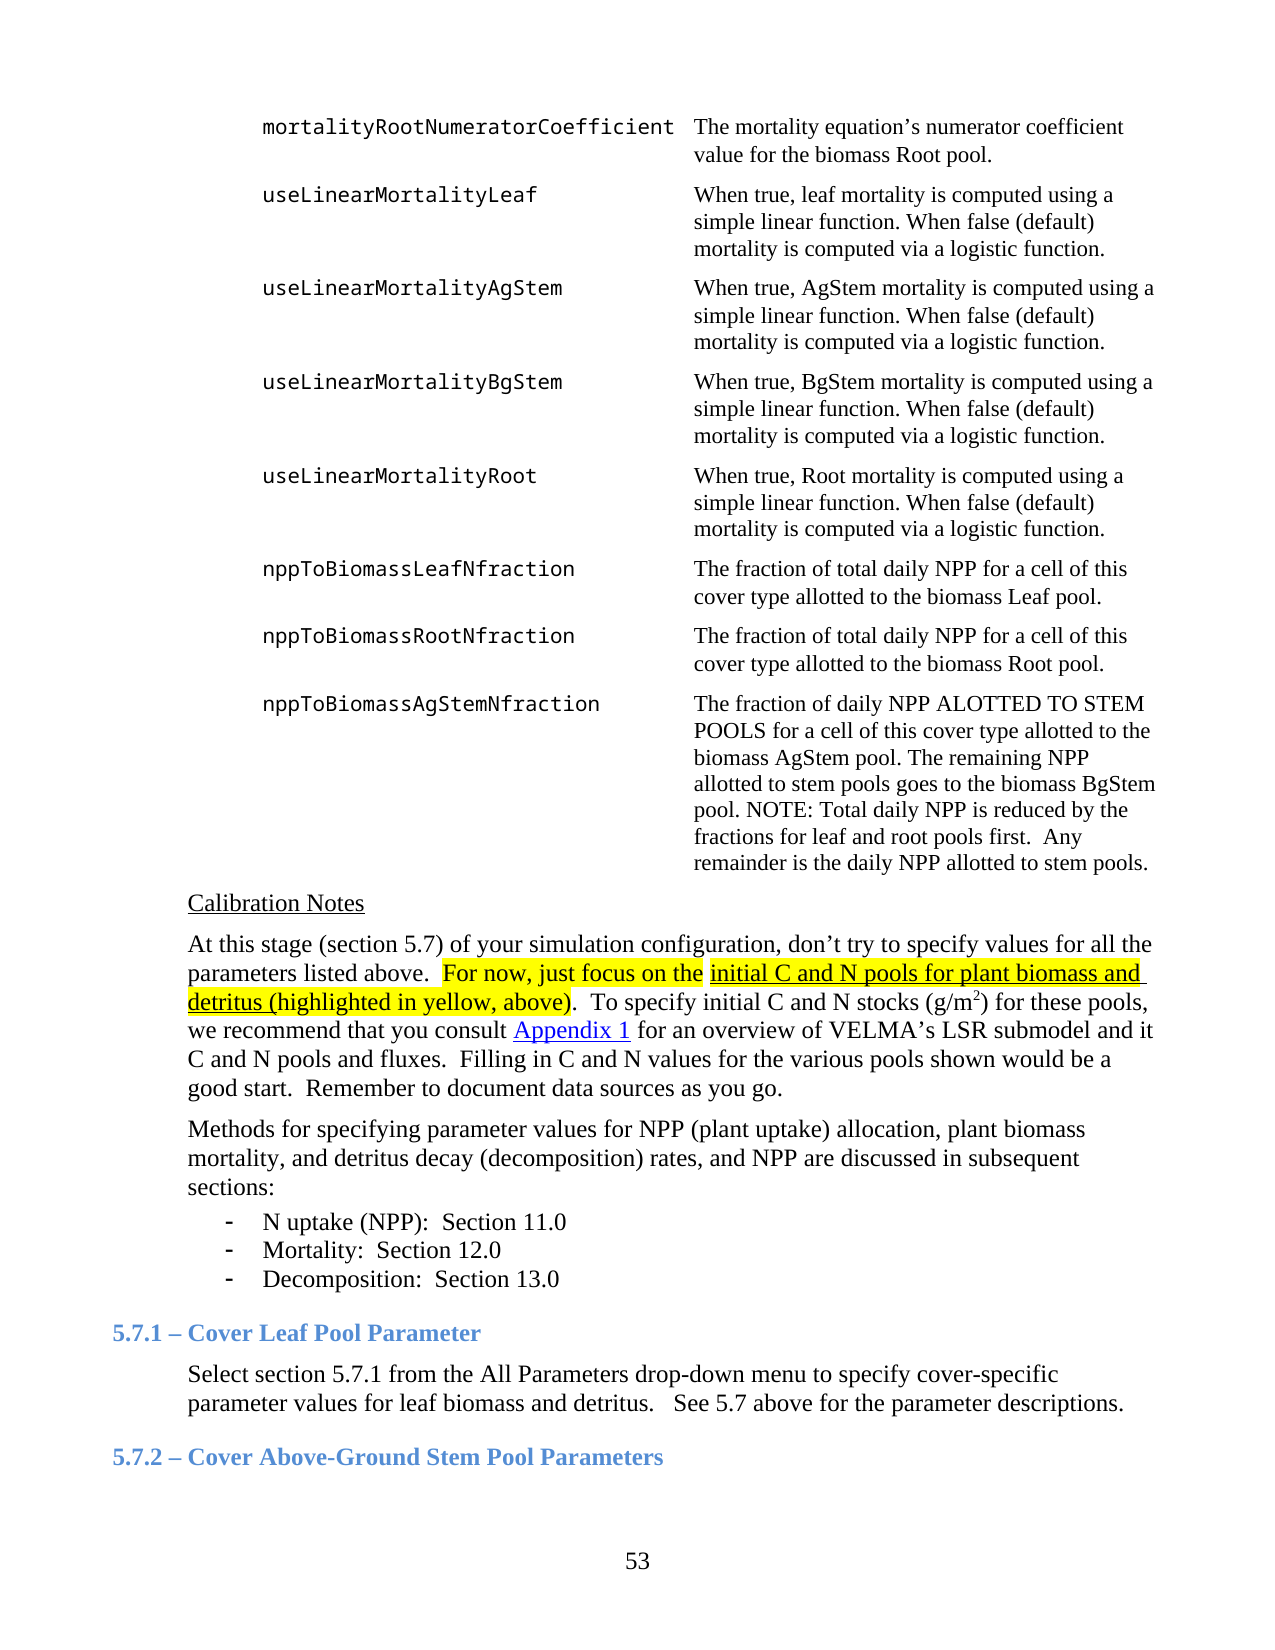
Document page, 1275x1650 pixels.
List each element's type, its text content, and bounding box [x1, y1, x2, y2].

text 5.7.1 – Cover Leaf Pool Parameter [112, 1318, 1162, 1347]
text nppToBiomassRootNfraction The fraction of total daily NPP for a cell of this cover type allotted to the biomass Root pool. [262, 622, 1162, 676]
text nppToBiomassAgStemNfraction The fraction of daily NPP ALOTTED TO STEM POOLS for a cell of this cover type allotted to the biomass AgStem pool. The remaining NPP allotted to stem pools goes to the biomass BgStem pool. NOTE: Total daily NPP is reduced by the fractions for leaf and root pools first. Any remainder is the daily NPP allotted to stem pools. [262, 689, 1162, 876]
text mortalityRootNumeratorCoefficient The mortality equation’s numerator coefficient value for the biomass Root pool. [262, 112, 1162, 167]
text At this stage (section 5.7) of your simulation configuration, don’t try to specify values for all the parameters listed above. For now, just focus on the initial C and N pools for plant biomass and detritus (highlighted in yellow, above). To specify initial C and N stocks (g/m2) for these pools, we recommend that you consult Appendix 1 for an overview of VELMA’s LSR submodel and it C and N pools and fluxes. Filling in C and N values for the various pools shown would be a good start. Remember to document data sources as you go. [187, 929, 1162, 1102]
text useLinearMortalityBgStem When true, BgStem mortality is computed using a simple linear function. When false (default) mortality is computed via a logistic function. [262, 367, 1162, 448]
text 5.7.2 – Cover Above-Ground Stem Pool Parameters [112, 1442, 1162, 1471]
text useLinearMortalityLeaf When true, leaf mortality is computed using a simple linear function. When false (default) mortality is computed via a logistic function. [262, 180, 1162, 261]
list Decomposition: Section 13.0 [225, 1264, 1162, 1293]
list Mortality: Section 12.0 [225, 1236, 1162, 1264]
text useLinearMortalityAgStem When true, AgStem mortality is computed using a simple linear function. When false (default) mortality is computed via a logistic function. [262, 273, 1162, 354]
text Methods for specifying parameter values for NPP (plant uptake) allocation, plant biomass mortality, and detritus decay (decomposition) rates, and NPP are discussed in subsequent sections: [187, 1114, 1162, 1201]
list N uptake (NPP): Section 11.0 [225, 1207, 1162, 1236]
text Calibration Notes [187, 888, 1162, 917]
text useLinearMortalityRoot When true, Root mortality is computed using a simple linear function. When false (default) mortality is computed via a logistic function. [262, 461, 1162, 542]
text Select section 5.7.1 from the All Parameters drop-down menu to specify cover-specific parameter values for leaf biomass and detritus. See 5.7 above for the parameter descriptions. [187, 1359, 1162, 1417]
text nppToBiomassLeafNfraction The fraction of total daily NPP for a cell of this cover type allotted to the biomass Leaf pool. [262, 554, 1162, 609]
